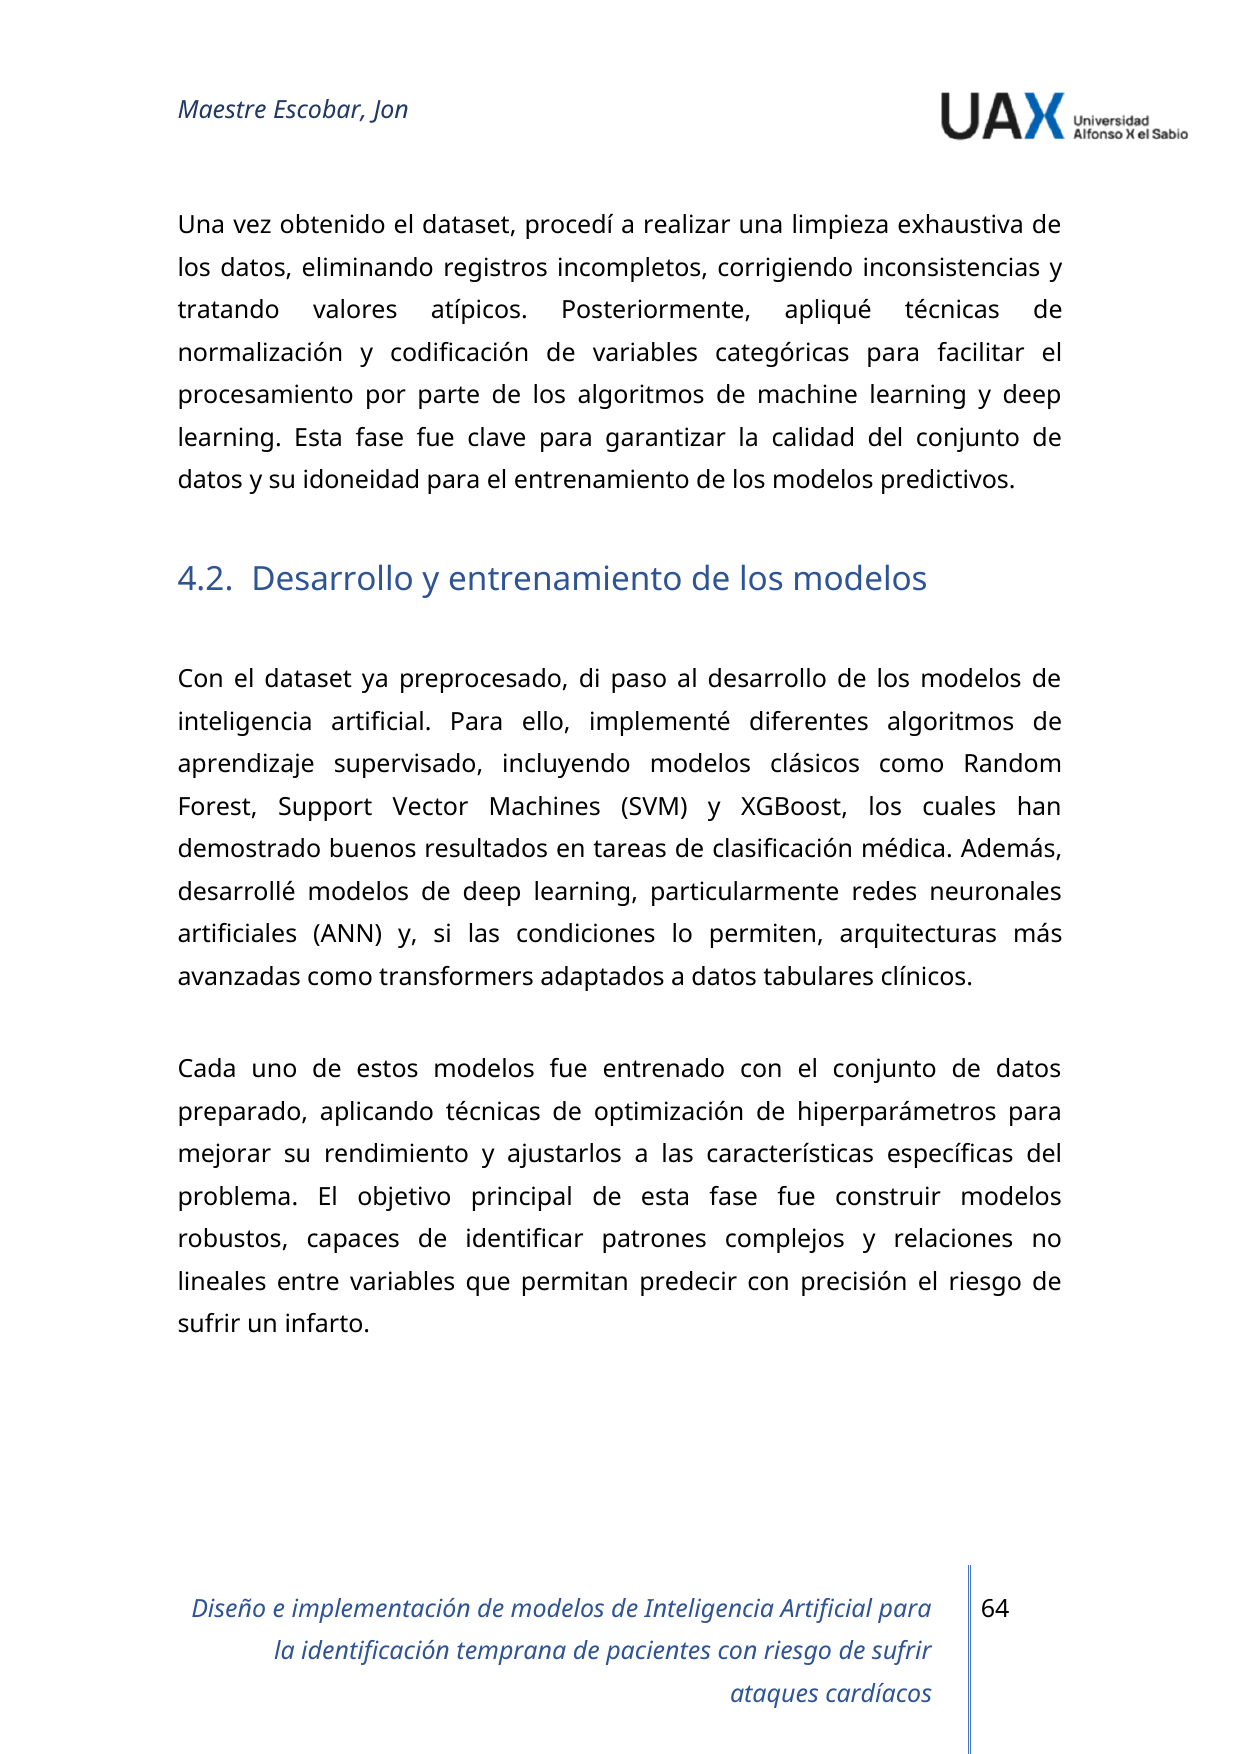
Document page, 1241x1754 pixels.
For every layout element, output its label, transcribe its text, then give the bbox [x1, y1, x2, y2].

text Una vez obtenido el dataset, procedí a realizar una limpieza exhaustiva de los datos, eliminando registros incompletos, corrigiendo inconsistencias y tratando valores atípicos. Posteriormente, apliqué técnicas de normalización y codificación de variables categóricas para facilitar el procesamiento por parte de los algoritmos de machine learning y deep learning. Esta fase fue clave para garantizar la calidad del conjunto de datos y su idoneidad para el entrenamiento de los modelos predictivos. [177, 207, 1063, 496]
text Con el dataset ya preprocesado, di paso al desarrollo de los modelos de inteligencia artificial. Para ello, implementé diferentes algoritmos de aprendizaje supervisado, incluyendo modelos clásicos como Random Forest, Support Vector Machines (SVM) y XGBoost, los cuales han demostrado buenos resultados en tareas de clasificación médica. Además, desarrollé modelos de deep learning, particularmente redes neuronales artificiales (ANN) y, si las condiciones lo permiten, arquitecturas más avanzadas como transformers adaptados a datos tabulares clínicos. [177, 661, 1063, 993]
text Cada uno de estos modelos fue entrenado con el conjunto de datos preparado, aplicando técnicas de optimización de hiperparámetros para mejorar su rendimiento y ajustarlos a las características específicas del problema. El objetivo principal de esta fase fue construir modelos robustos, capaces de identificar patrones complejos y relaciones no lineales entre variables que permitan predecir con precisión el riesgo de sufrir un infarto. [177, 1051, 1063, 1340]
text Desarrollo y entrenamiento de los modelos [177, 554, 1063, 600]
picture [940, 89, 1192, 144]
